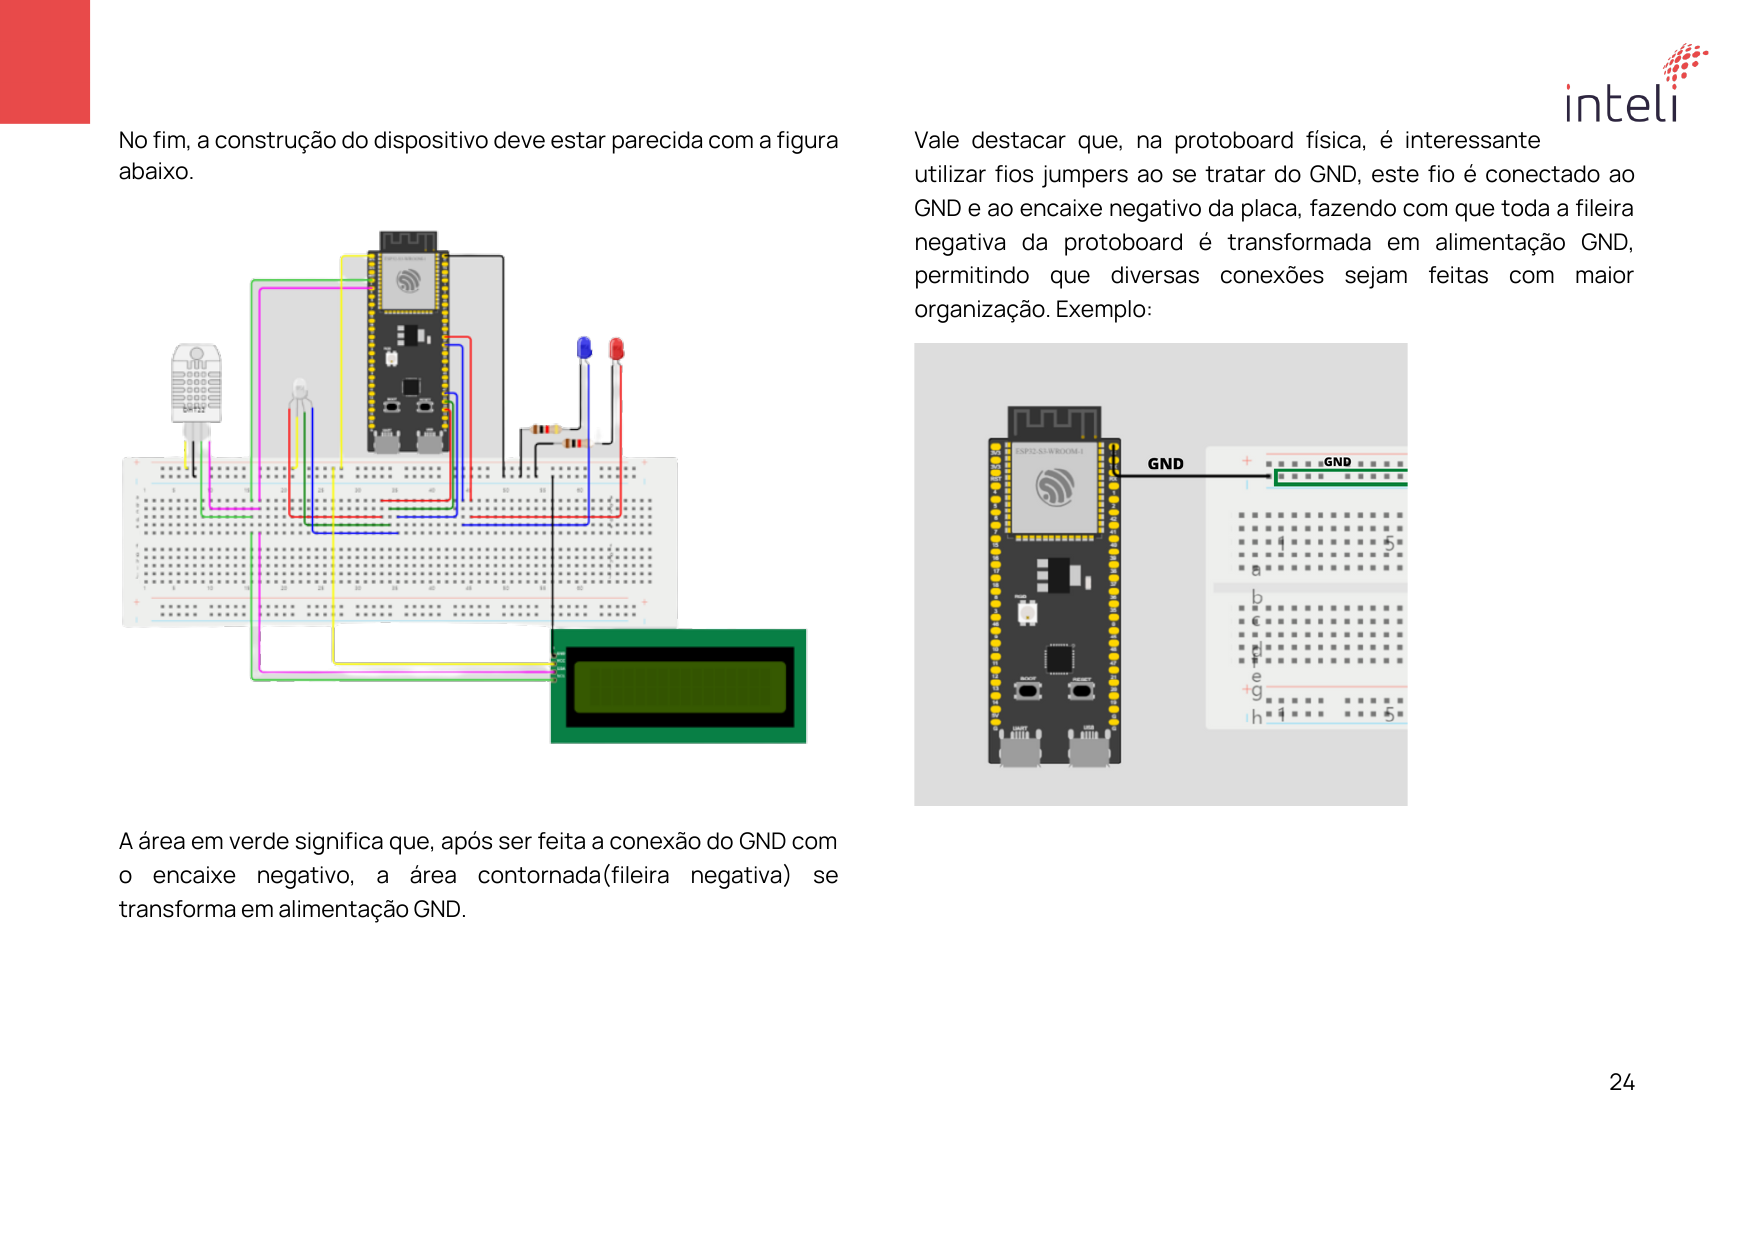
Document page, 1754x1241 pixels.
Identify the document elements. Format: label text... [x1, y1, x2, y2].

text A área em verde significa que, após ser feita a conexão do GND com o encaixe negativo, a área contornada(fileira negativa) se transforma em alimentação GND. [118, 825, 839, 924]
picture [0, 0, 91, 124]
picture [118, 195, 815, 754]
text Vale destacar que, na protoboard física, é interessante utilizar fios jumpers ao se tratar do GND, este fio é conectado ao GND e ao encaixe negativo da placa, fazendo com que toda a fileira negativa da protoboard é transformada em alimentação GND, permitindo que diversas conexões sejam feitas com maior organização. Exemplo: [914, 124, 1636, 324]
text No fim, a construção do dispositivo deve estar parecida com a figura abaixo. [118, 124, 839, 187]
picture [1566, 43, 1709, 122]
picture [914, 343, 1408, 806]
